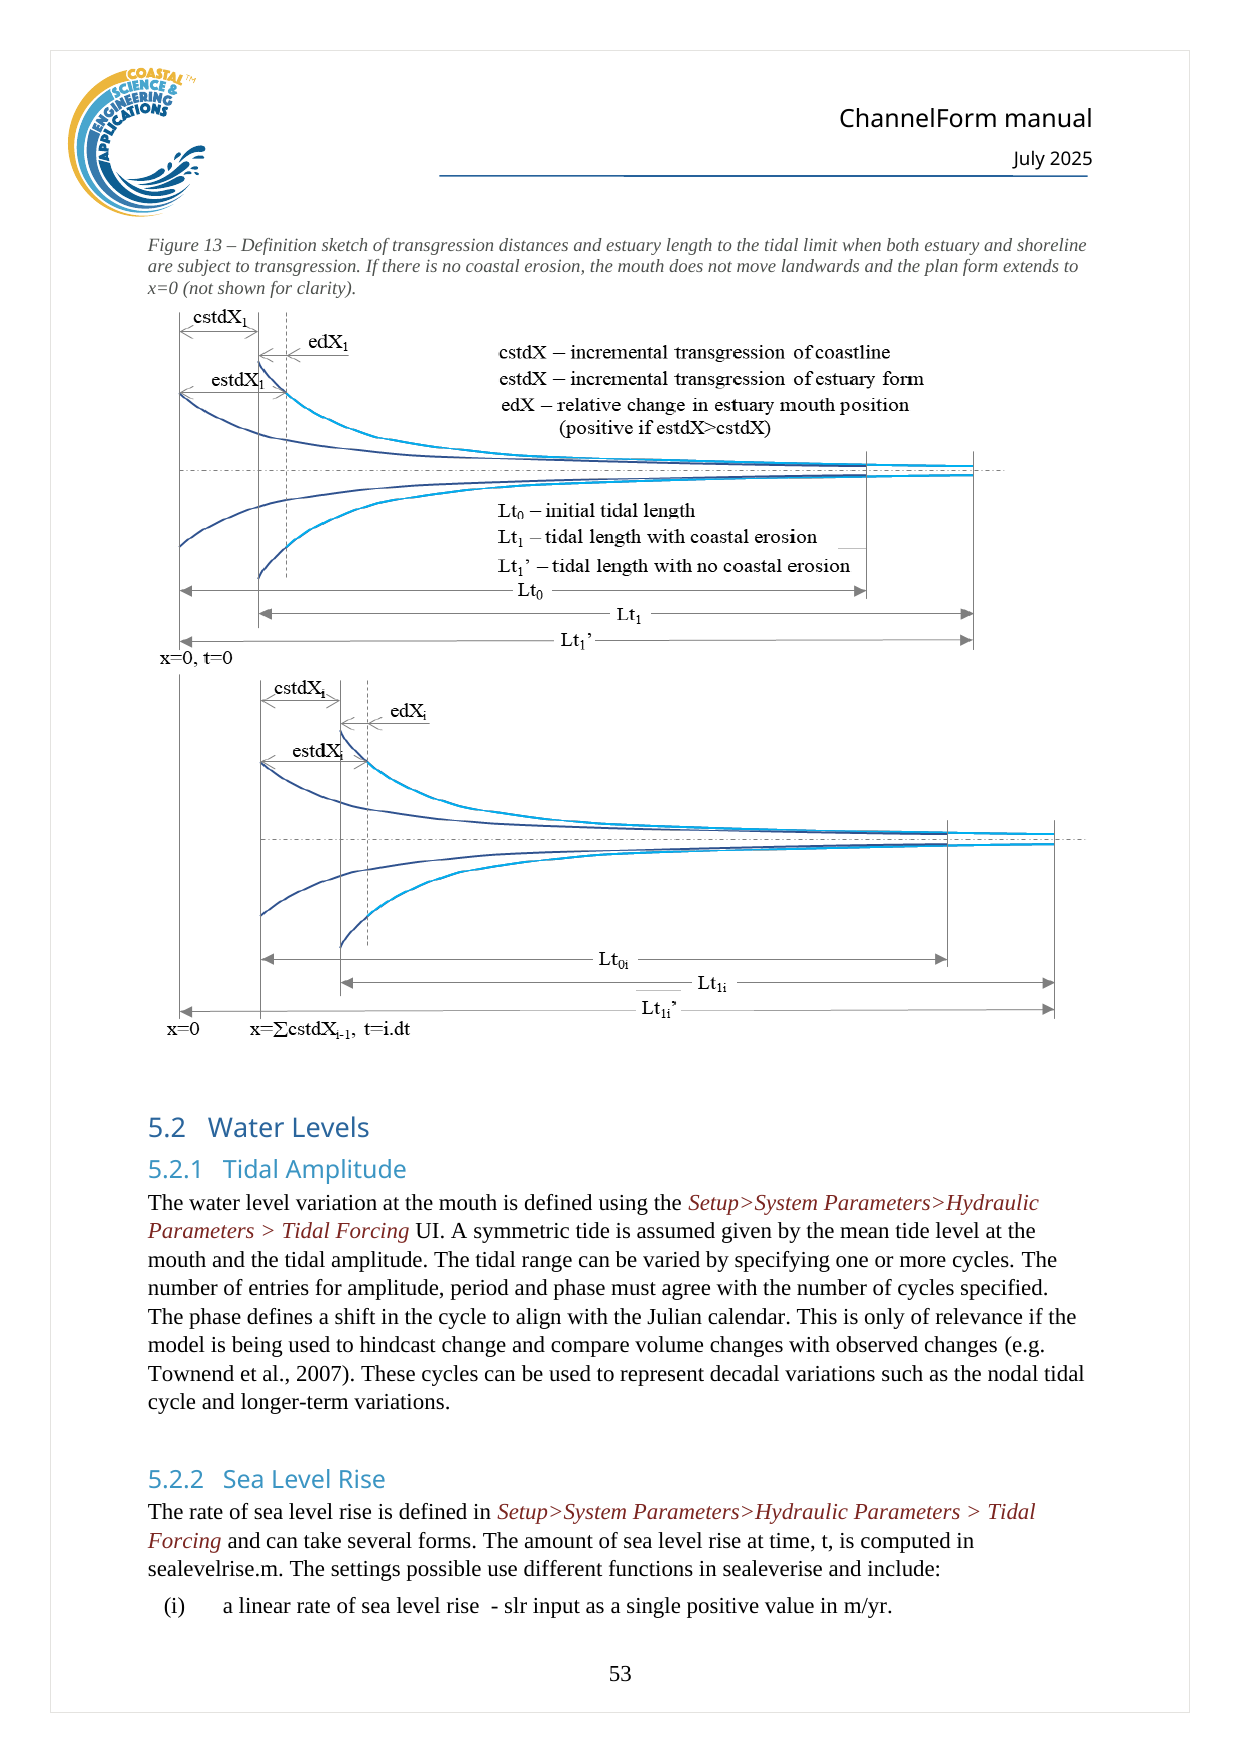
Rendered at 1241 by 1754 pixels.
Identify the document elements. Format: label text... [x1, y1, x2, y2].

subtitle Water Levels [148, 1108, 1093, 1145]
text The rate of sea level rise is defined in Setup>System Parameters>Hydraulic Parameters > Tidal Forcing and can take several forms. The amount of sea level rise at time, t, is computed in sealevelrise.m. The settings possible use different functions in sealeverise and include: [148, 1498, 1093, 1582]
list a linear rate of sea level rise - slr input as a single positive value in m/yr. [185, 1592, 1093, 1618]
subtitle Tidal Amplitude [148, 1152, 1093, 1186]
text The water level variation at the mouth is defined using the Setup>System Parameters>Hydraulic Parameters > Tidal Forcing UI. A symmetric tide is assumed given by the mean tide level at the mouth and the tidal amplitude. The tidal range can be varied by specifying one or more cycles. The number of entries for amplitude, period and phase must agree with the number of cycles specified. The phase defines a shift in the cycle to align with the Julian calendar. This is only of relevance if the model is being used to hindcast change and compare volume changes with observed changes (e.g. Townend et al., 2007). These cycles can be used to represent decadal variations such as the nodal tidal cycle and longer-term variations. [148, 1189, 1093, 1414]
subtitle Sea Level Rise [148, 1462, 1093, 1496]
picture [147, 298, 1087, 1051]
